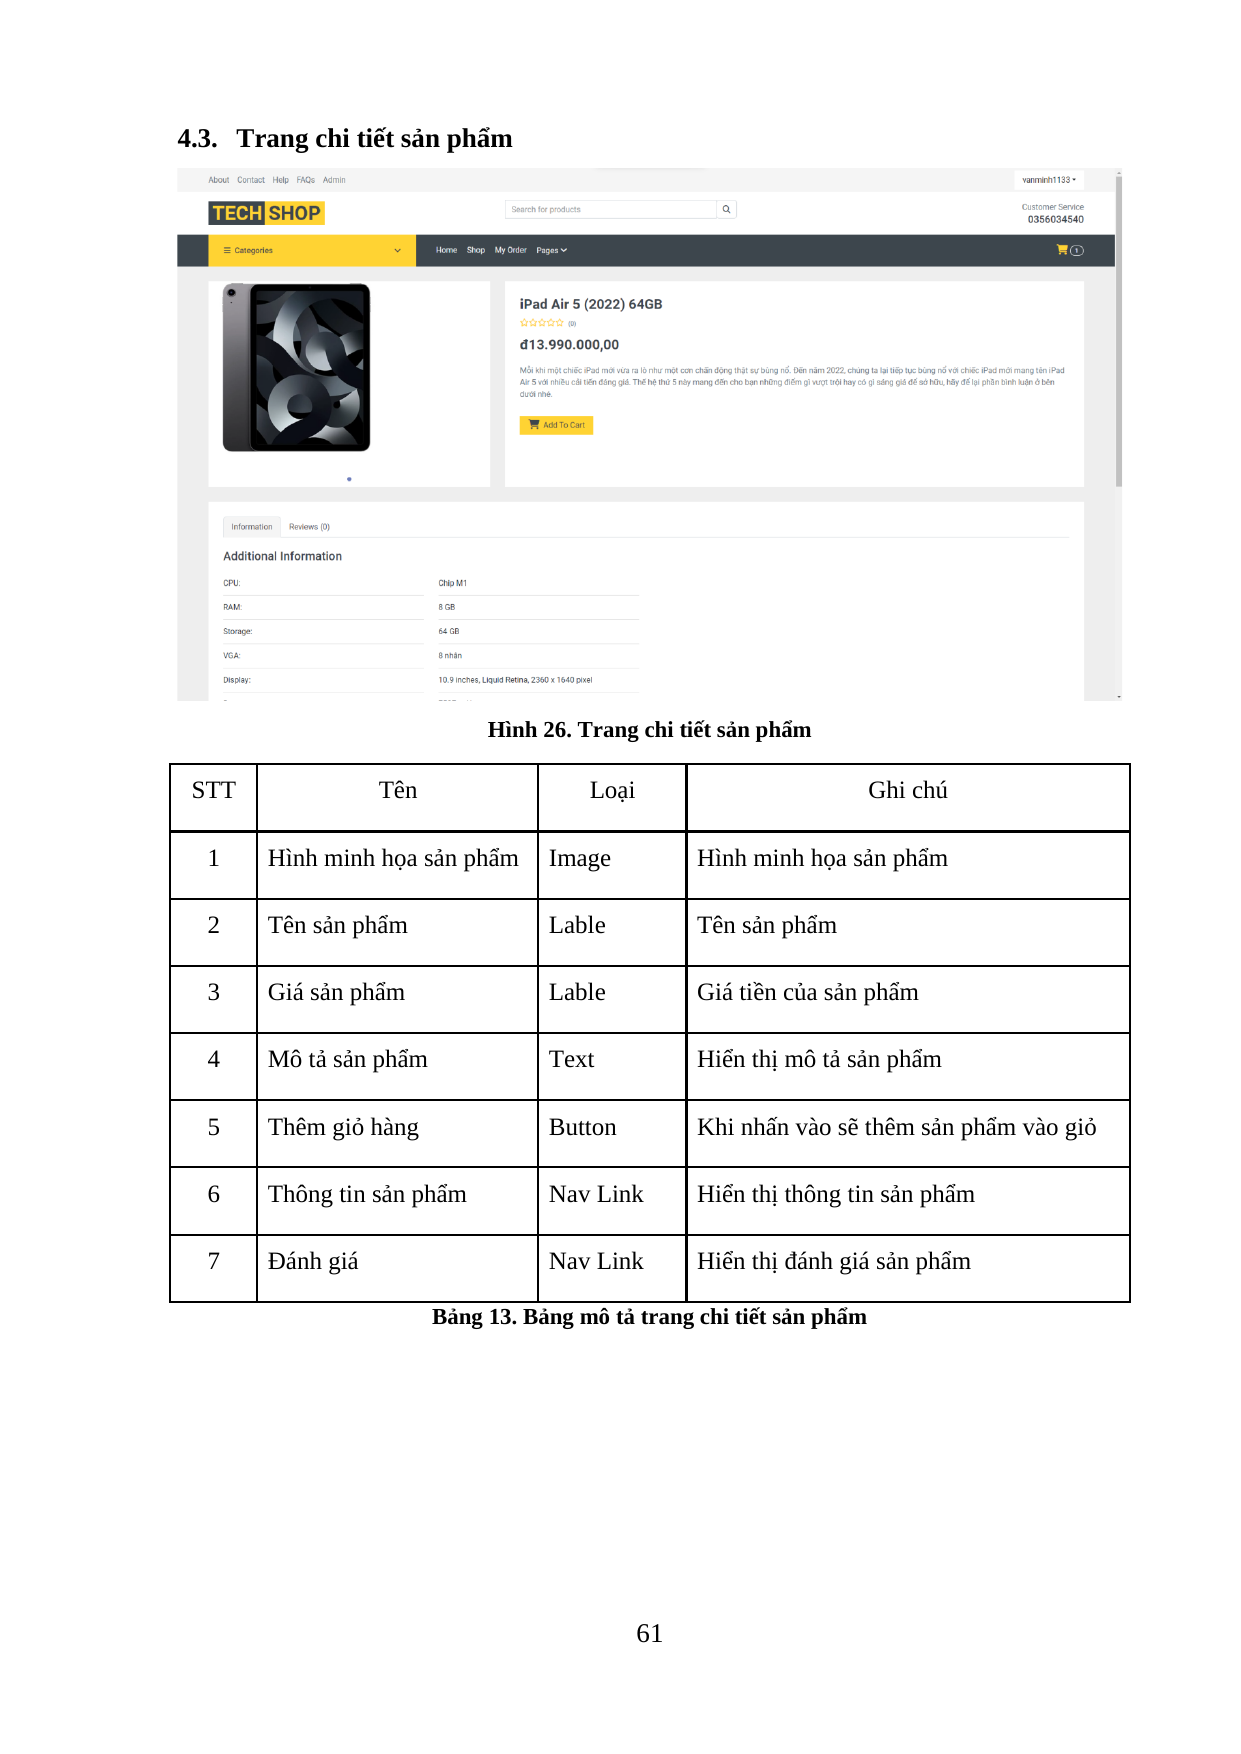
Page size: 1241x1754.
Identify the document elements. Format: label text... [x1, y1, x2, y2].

table_cell 1 [171, 833, 256, 897]
table_cell 5 [171, 1101, 256, 1166]
table_cell Lable [539, 967, 685, 1032]
table_cell Hiển thị thông tin sản phẩm [688, 1168, 1129, 1233]
table_cell 7 [171, 1236, 256, 1301]
table_header Tên [258, 765, 537, 830]
table_cell Image [539, 833, 685, 897]
table_cell Lable [539, 900, 685, 965]
table_cell Tên sản phẩm [688, 900, 1129, 965]
table_cell Nav Link [539, 1236, 685, 1301]
table_cell Thêm giỏ hàng [258, 1101, 537, 1166]
table_cell Hiển thị mô tả sản phẩm [688, 1034, 1129, 1099]
table_cell Đánh giá [258, 1236, 537, 1301]
table_cell Button [539, 1101, 685, 1166]
table_header STT [171, 765, 256, 830]
table_cell Khi nhấn vào sẽ thêm sản phẩm vào giỏ [688, 1101, 1129, 1166]
table_cell Hình minh họa sản phẩm [688, 833, 1129, 897]
table_cell Mô tả sản phẩm [258, 1034, 537, 1099]
table_cell 6 [171, 1168, 256, 1233]
text Bảng 13. Bảng mô tả trang chi tiết sản phẩm [177, 1303, 1122, 1329]
table_cell 2 [171, 900, 256, 965]
table_cell Giá tiền của sản phẩm [688, 967, 1129, 1032]
table_cell Nav Link [539, 1168, 685, 1233]
subtitle Trang chi tiết sản phẩm [177, 122, 1122, 153]
table_cell Text [539, 1034, 685, 1099]
table_header Ghi chú [688, 765, 1129, 830]
table_cell Giá sản phẩm [258, 967, 537, 1032]
table_cell Hình minh họa sản phẩm [258, 833, 537, 897]
table_header Loại [539, 765, 685, 830]
table_cell Thông tin sản phẩm [258, 1168, 537, 1233]
table_cell 4 [171, 1034, 256, 1099]
table_cell 3 [171, 967, 256, 1032]
picture [177, 168, 1123, 701]
text Hình 26. Trang chi tiết sản phẩm [177, 716, 1122, 742]
table_cell Hiển thị đánh giá sản phẩm [688, 1236, 1129, 1301]
table_cell Tên sản phẩm [258, 900, 537, 965]
